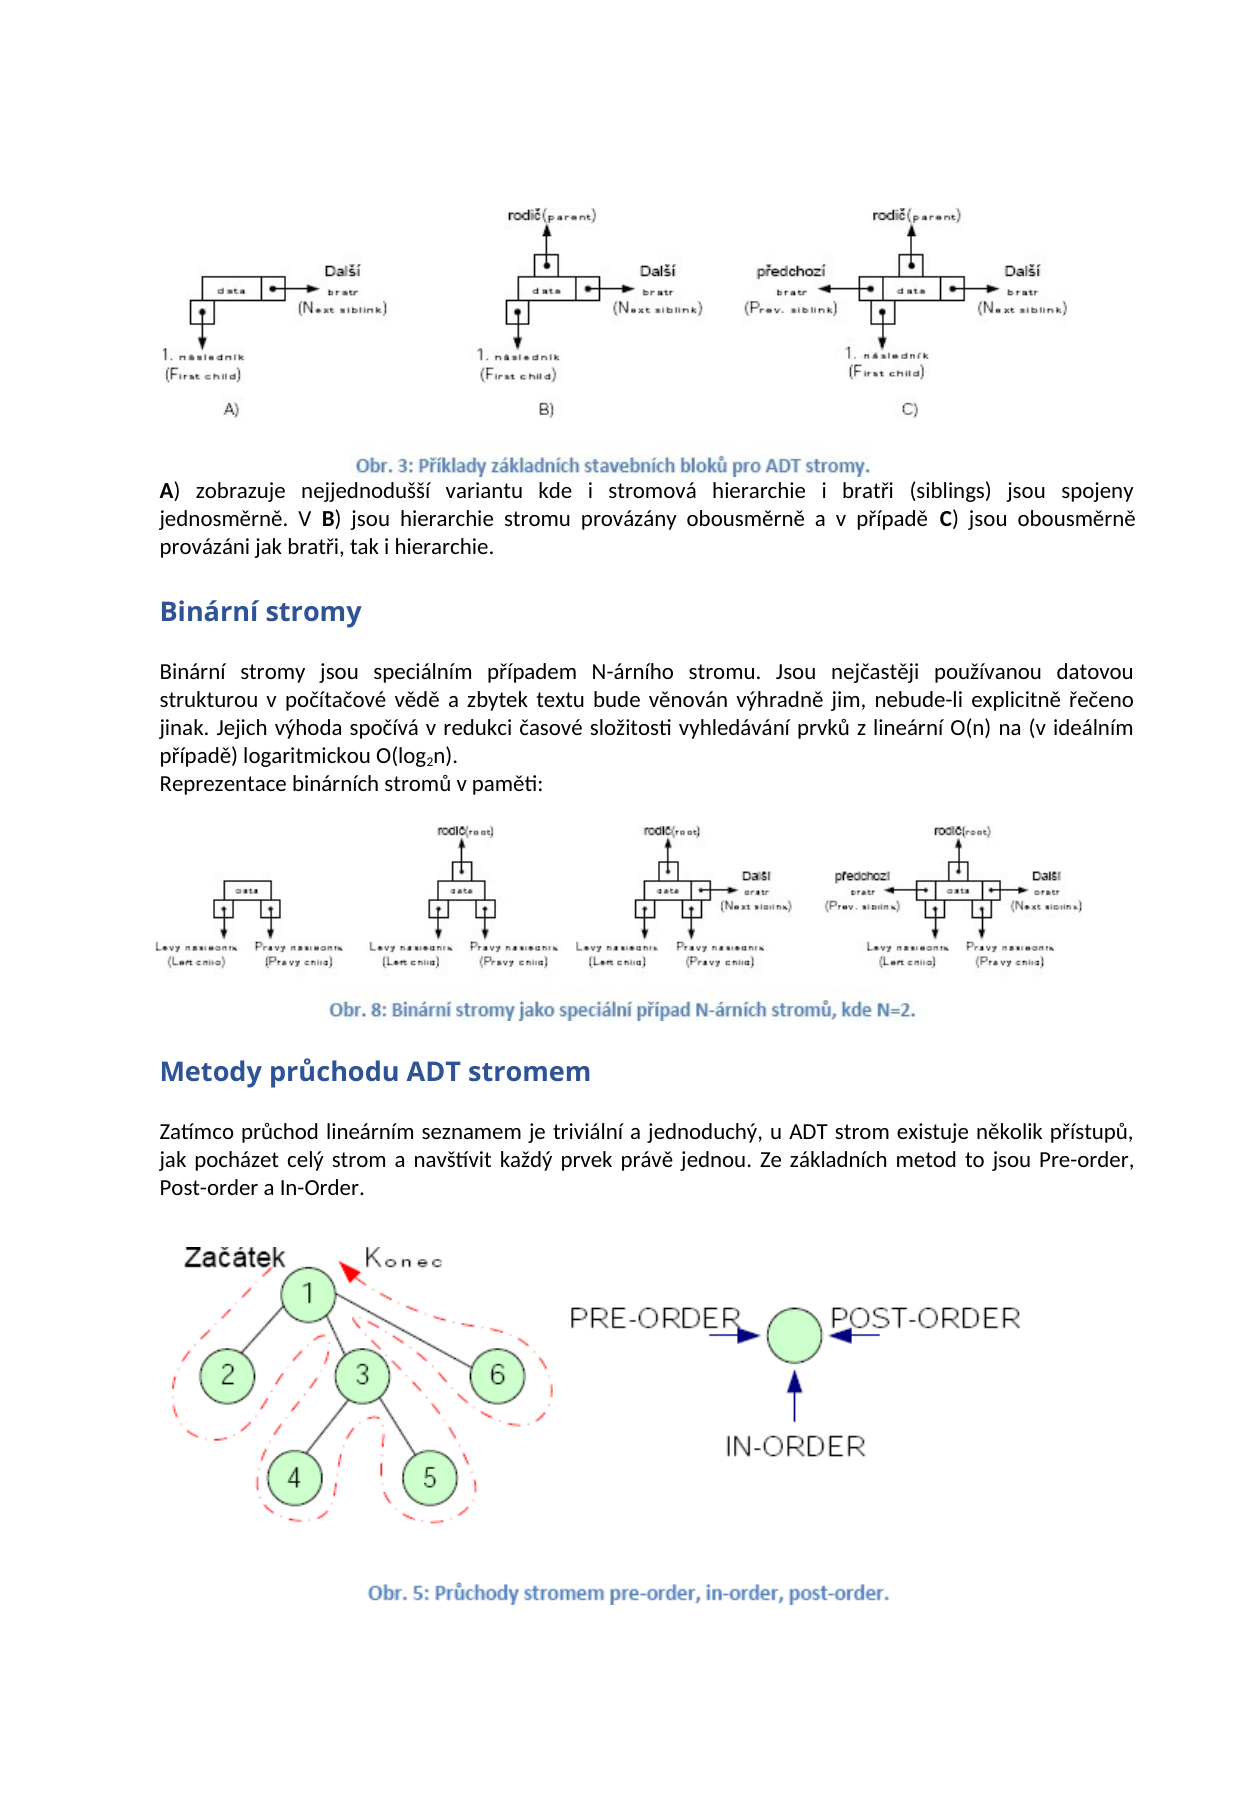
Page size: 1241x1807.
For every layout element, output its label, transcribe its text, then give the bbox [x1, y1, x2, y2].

picture [155, 825, 1083, 1021]
text Reprezentace binárních stromů v paměti: [159, 769, 1136, 797]
text Zatímco průchod lineárním seznamem je triviální a jednoduchý, u ADT strom existuje několik přístupů, jak pocházet celý strom a navštívit každý prvek právě jednou. Ze základních metod to jsou Pre-order, Post-order a In-Order. [159, 1117, 1136, 1201]
picture [171, 1247, 1021, 1605]
subtitle Binární stromy [159, 592, 1136, 629]
text Binární stromy jsou speciálním případem N-árního stromu. Jsou nejčastěji používanou datovou strukturou v počítačové vědě a zbytek textu bude věnován výhradně jim, nebude-li explicitně řečeno jinak. Jejich výhoda spočívá v redukci časové složitosti vyhledávání prvků z lineární O(n) na (v ideálním případě) logaritmickou O(log2n). [159, 657, 1136, 769]
picture [162, 207, 1067, 477]
subtitle Metody průchodu ADT stromem [159, 1052, 1136, 1089]
